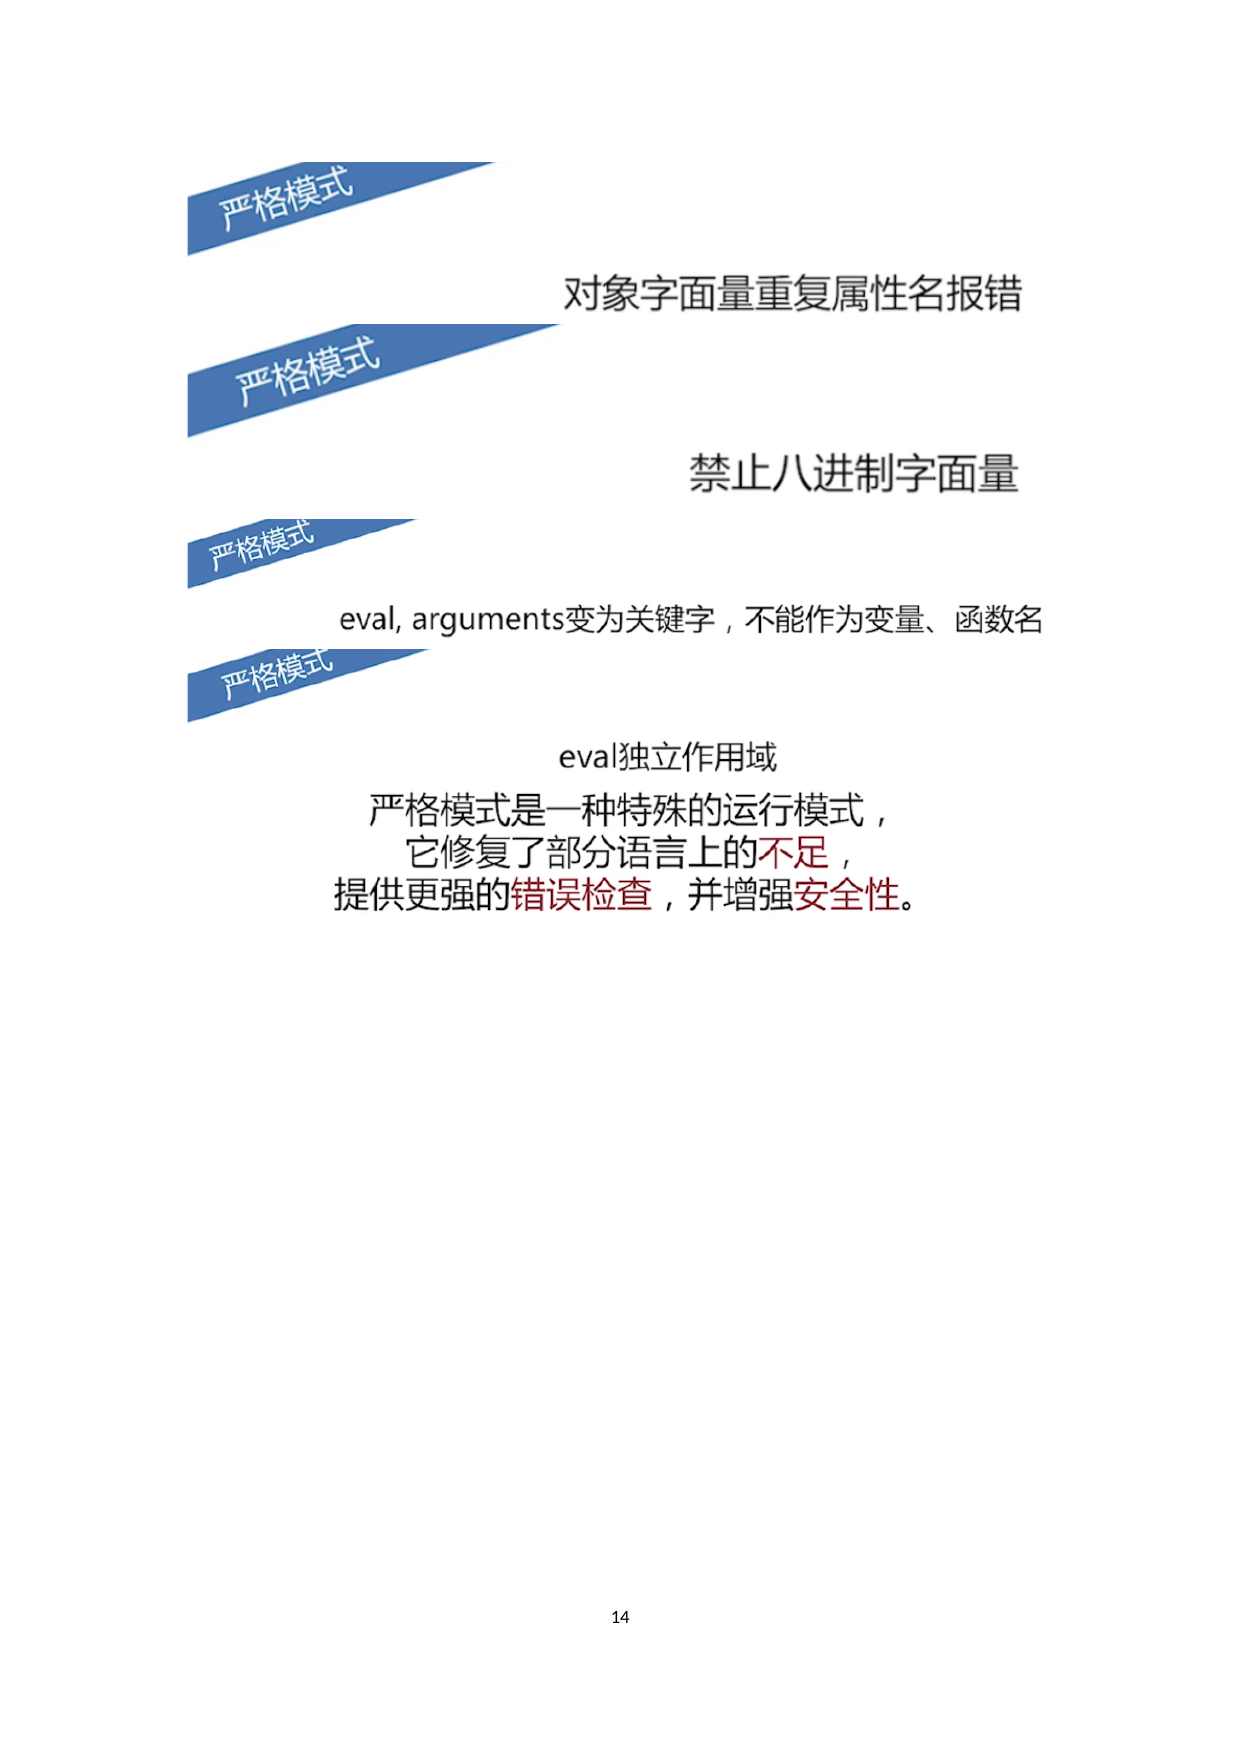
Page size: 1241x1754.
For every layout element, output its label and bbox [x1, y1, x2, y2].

picture [187, 162, 1053, 317]
picture [187, 324, 1053, 499]
picture [187, 649, 1053, 917]
picture [187, 519, 1053, 639]
